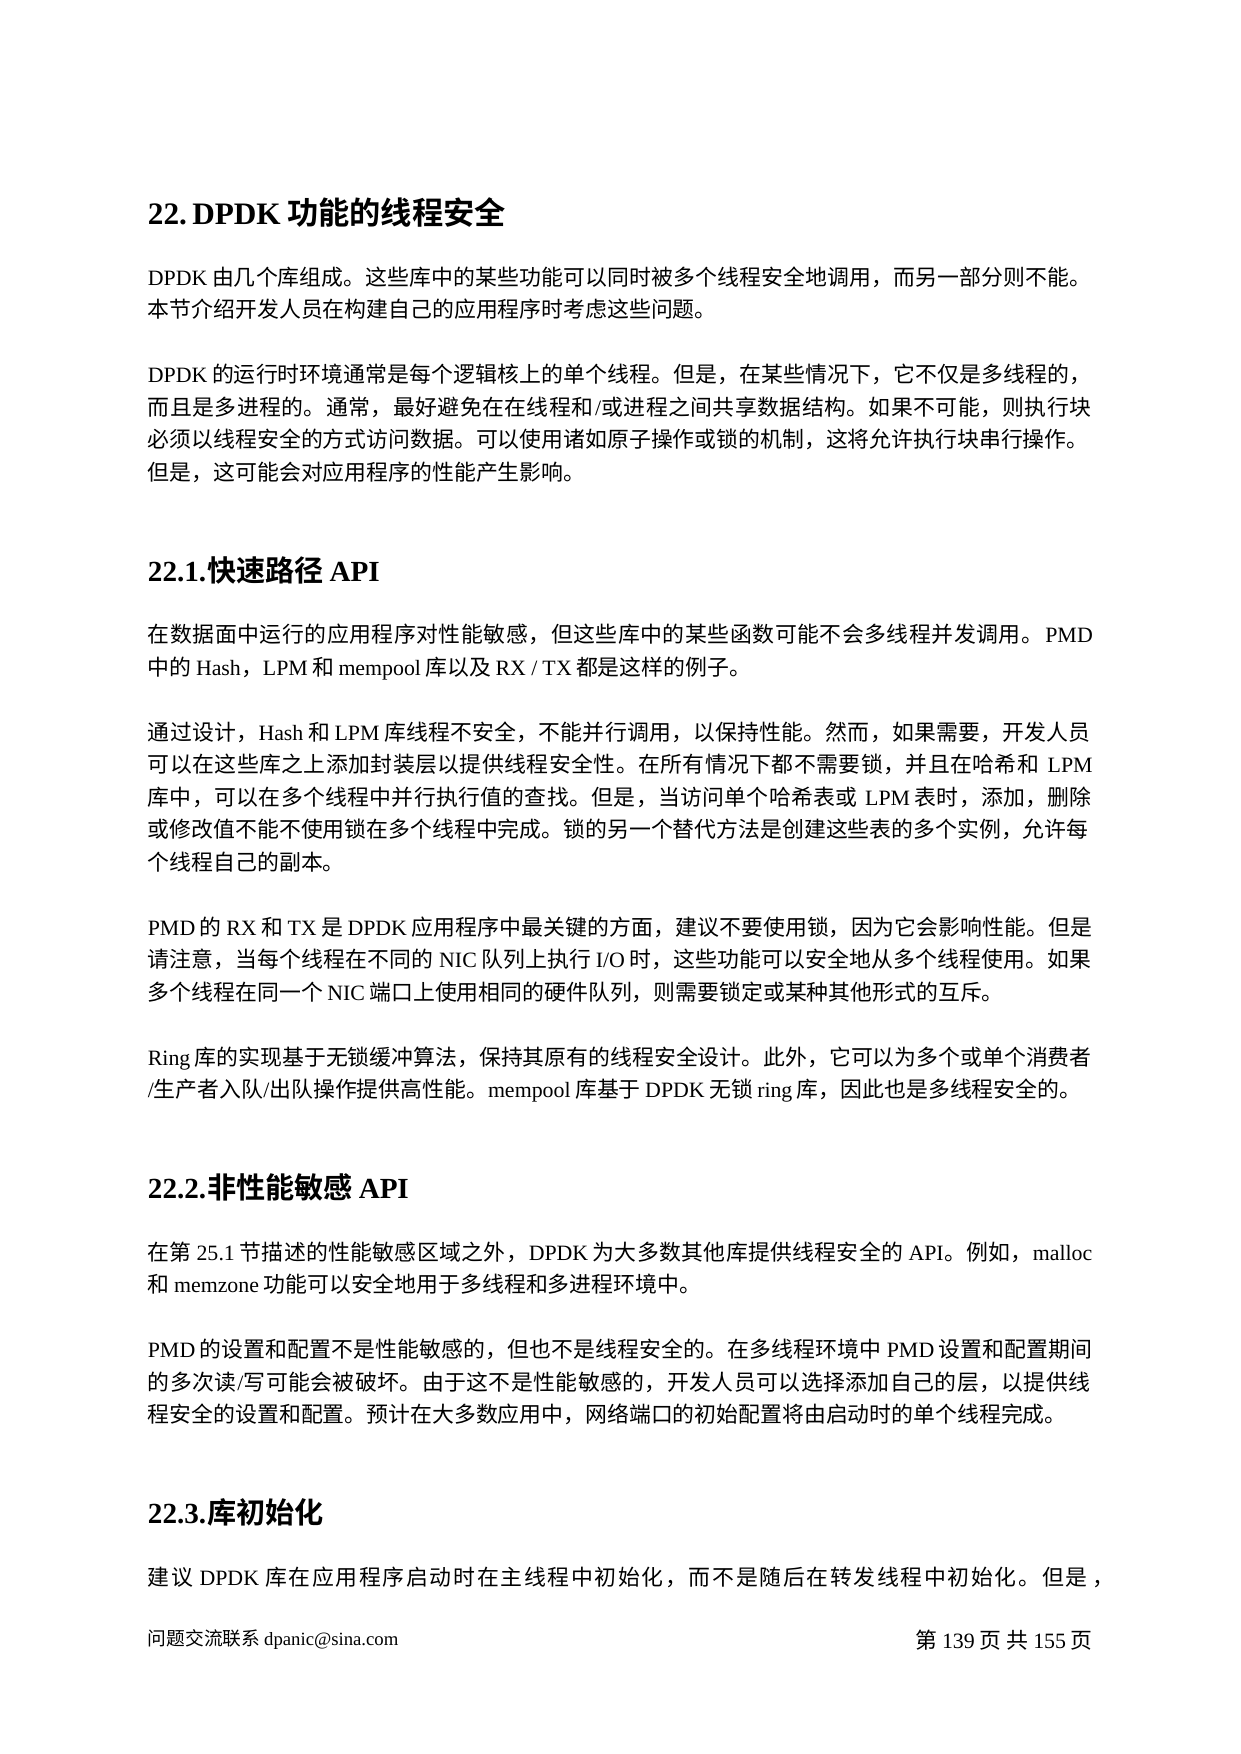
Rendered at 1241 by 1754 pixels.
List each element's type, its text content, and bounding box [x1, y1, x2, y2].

subtitle DPDK功能的线程安全 [148, 178, 1092, 243]
subtitle 快速路径API [148, 536, 1092, 601]
subtitle 库初始化 [148, 1478, 1092, 1543]
text PMD的RX和TX是DPDK应用程序中最关键的方面，建议不要使用锁，因为它会影响性能。但是请注意，当每个线程在不同的NIC队列上执行I/O时，这些功能可以安全地从多个线程使用。如果多个线程在同一个NIC端口上使用相同的硬件队列，则需要锁定或某种其他形式的互斥。 [148, 909, 1092, 1007]
text 在第25.1节描述的性能敏感区域之外，DPDK为大多数其他库提供线程安全的API。例如，malloc和memzone功能可以安全地用于多线程和多进程环境中。 [148, 1234, 1092, 1299]
text PMD的设置和配置不是性能敏感的，但也不是线程安全的。在多线程环境中PMD设置和配置期间的多次读/写可能会被破坏。由于这不是性能敏感的，开发人员可以选择添加自己的层，以提供线程安全的设置和配置。预计在大多数应用中，网络端口的初始配置将由启动时的单个线程完成。 [148, 1332, 1092, 1429]
subtitle 非性能敏感API [148, 1153, 1092, 1218]
text 通过设计，Hash和LPM库线程不安全，不能并行调用，以保持性能。然而，如果需要，开发人员可以在这些库之上添加封装层以提供线程安全性。在所有情况下都不需要锁，并且在哈希和LPM库中，可以在多个线程中并行执行值的查找。但是，当访问单个哈希表或LPM表时，添加，删除或修改值不能不使用锁在多个线程中完成。锁的另一个替代方法是创建这些表的多个实例，允许每个线程自己的副本。 [148, 714, 1092, 877]
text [148, 1559, 1092, 1592]
text DPDK的运行时环境通常是每个逻辑核上的单个线程。但是，在某些情况下，它不仅是多线程的，而且是多进程的。通常，最好避免在在线程和/或进程之间共享数据结构。如果不可能，则执行块必须以线程安全的方式访问数据。可以使用诸如原子操作或锁的机制，这将允许执行块串行操作。但是，这可能会对应用程序的性能产生影响。 [148, 357, 1092, 487]
text Ring库的实现基于无锁缓冲算法，保持其原有的线程安全设计。此外，它可以为多个或单个消费者/生产者入队/出队操作提供高性能。mempool库基于DPDK无锁ring库，因此也是多线程安全的。 [148, 1039, 1092, 1104]
text DPDK由几个库组成。这些库中的某些功能可以同时被多个线程安全地调用，而另一部分则不能。 本节介绍开发人员在构建自己的应用程序时考虑这些问题。 [148, 259, 1092, 324]
text 在数据面中运行的应用程序对性能敏感，但这些库中的某些函数可能不会多线程并发调用。PMD中的Hash，LPM和mempool库以及RX / TX都是这样的例子。 [148, 617, 1092, 682]
